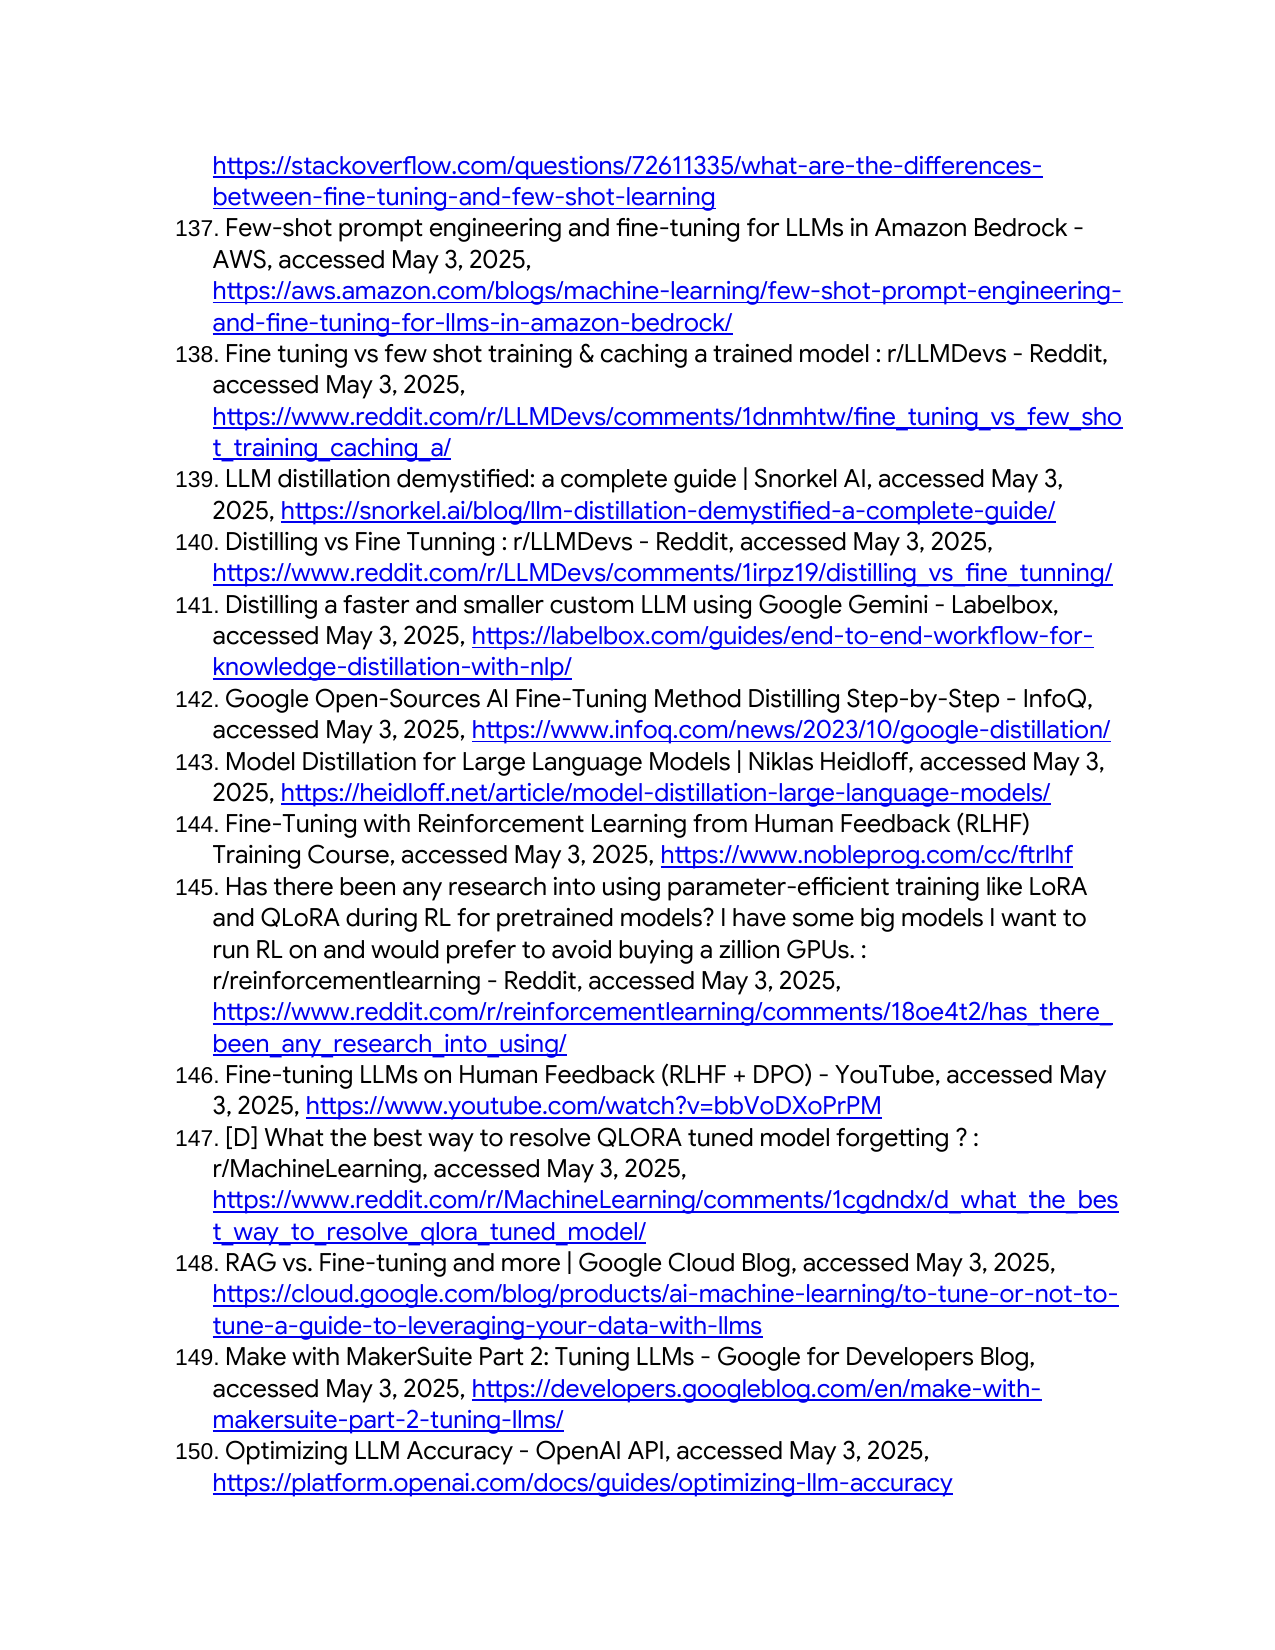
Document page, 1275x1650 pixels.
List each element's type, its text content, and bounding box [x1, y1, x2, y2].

list Few-shot prompt engineering and fine-tuning for LLMs in Amazon Bedrock - AWS, accessed May 3, 2025, https://aws.amazon.com/blogs/machine-learning/few-shot-prompt-engineering-and-fine-tuning-for-llms-in-amazon-bedrock/ [175, 213, 1125, 338]
list Fine tuning vs few shot training & caching a trained model : r/LLMDevs - Reddit, accessed May 3, 2025, https://www.reddit.com/r/LLMDevs/comments/1dnmhtw/fine_tuning_vs_few_shot_training_caching_a/ [175, 338, 1125, 463]
list Optimizing LLM Accuracy - OpenAI API, accessed May 3, 2025, https://platform.openai.com/docs/guides/optimizing-llm-accuracy [175, 1436, 1125, 1498]
list Distilling vs Fine Tunning : r/LLMDevs - Reddit, accessed May 3, 2025, https://www.reddit.com/r/LLMDevs/comments/1irpz19/distilling_vs_fine_tunning/ [175, 526, 1125, 589]
list Fine-tuning LLMs on Human Feedback (RLHF + DPO) - YouTube, accessed May 3, 2025, https://www.youtube.com/watch?v=bbVoDXoPrPM [175, 1059, 1125, 1122]
list RAG vs. Fine-tuning and more | Google Cloud Blog, accessed May 3, 2025, https://cloud.google.com/blog/products/ai-machine-learning/to-tune-or-not-to-tune-a-guide-to-leveraging-your-data-with-llms [175, 1247, 1125, 1341]
list Has there been any research into using parameter-efficient training like LoRA and QLoRA during RL for pretrained models? I have some big models I want to run RL on and would prefer to avoid buying a zillion GPUs. : r/reinforcementlearning - Reddit, accessed May 3, 2025, https://www.reddit.com/r/reinforcementlearning/comments/18oe4t2/has_there_been_any_research_into_using/ [175, 871, 1125, 1059]
list LLM distillation demystified: a complete guide | Snorkel AI, accessed May 3, 2025, https://snorkel.ai/blog/llm-distillation-demystified-a-complete-guide/ [175, 463, 1125, 526]
list [D] What the best way to resolve QLORA tuned model forgetting ? : r/MachineLearning, accessed May 3, 2025, https://www.reddit.com/r/MachineLearning/comments/1cgdndx/d_what_the_best_way_to_resolve_qlora_tuned_model/ [175, 1122, 1125, 1247]
list Fine-Tuning with Reinforcement Learning from Human Feedback (RLHF) Training Course, accessed May 3, 2025, https://www.nobleprog.com/cc/ftrlhf [175, 808, 1125, 871]
list Make with MakerSuite Part 2: Tuning LLMs - Google for Developers Blog, accessed May 3, 2025, https://developers.googleblog.com/en/make-with-makersuite-part-2-tuning-llms/ [175, 1341, 1125, 1436]
list Model Distillation for Large Language Models | Niklas Heidloff, accessed May 3, 2025, https://heidloff.net/article/model-distillation-large-language-models/ [175, 746, 1125, 808]
list Google Open-Sources AI Fine-Tuning Method Distilling Step-by-Step - InfoQ, accessed May 3, 2025, https://www.infoq.com/news/2023/10/google-distillation/ [175, 683, 1125, 746]
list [175, 150, 1125, 213]
list Distilling a faster and smaller custom LLM using Google Gemini - Labelbox, accessed May 3, 2025, https://labelbox.com/guides/end-to-end-workflow-for-knowledge-distillation-with-nlp/ [175, 589, 1125, 683]
